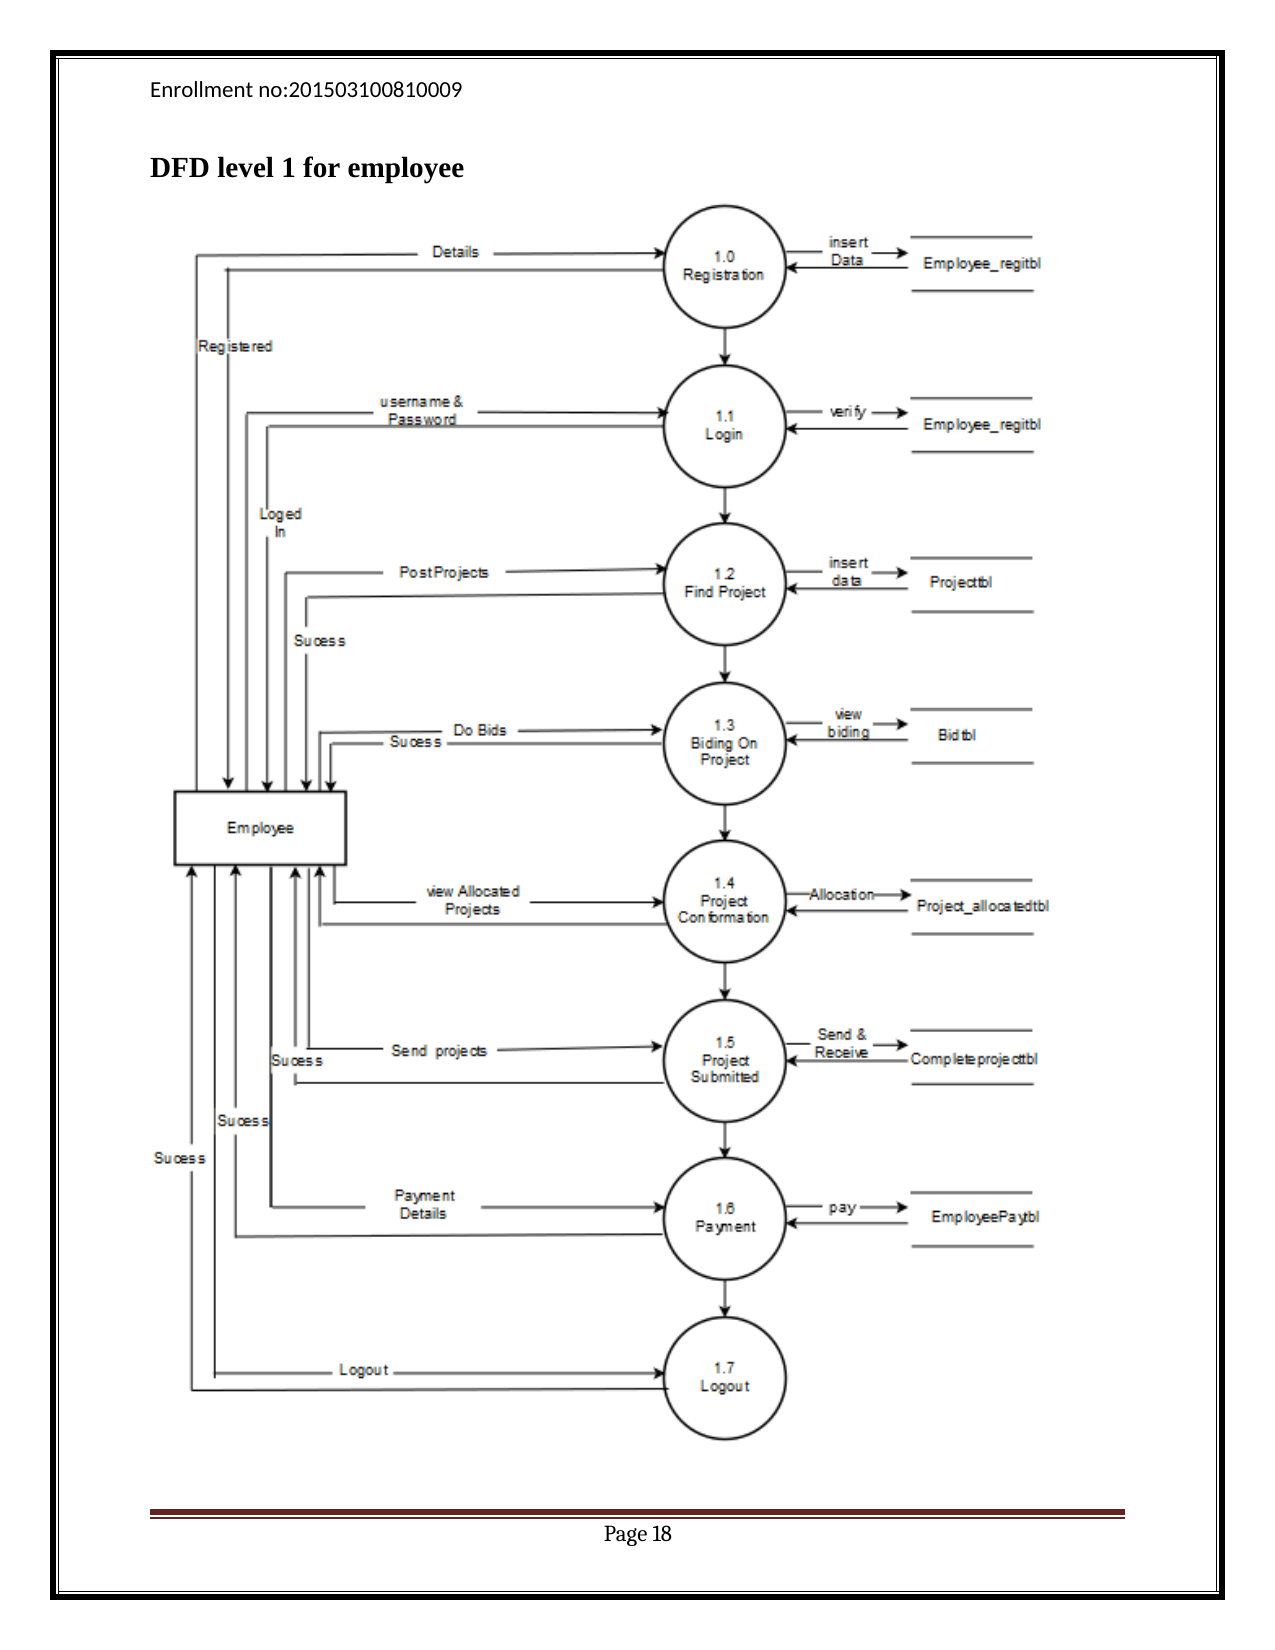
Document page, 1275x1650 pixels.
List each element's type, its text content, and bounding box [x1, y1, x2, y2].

text DFD level 1 for employee [150, 150, 1125, 183]
picture [150, 198, 1066, 1451]
